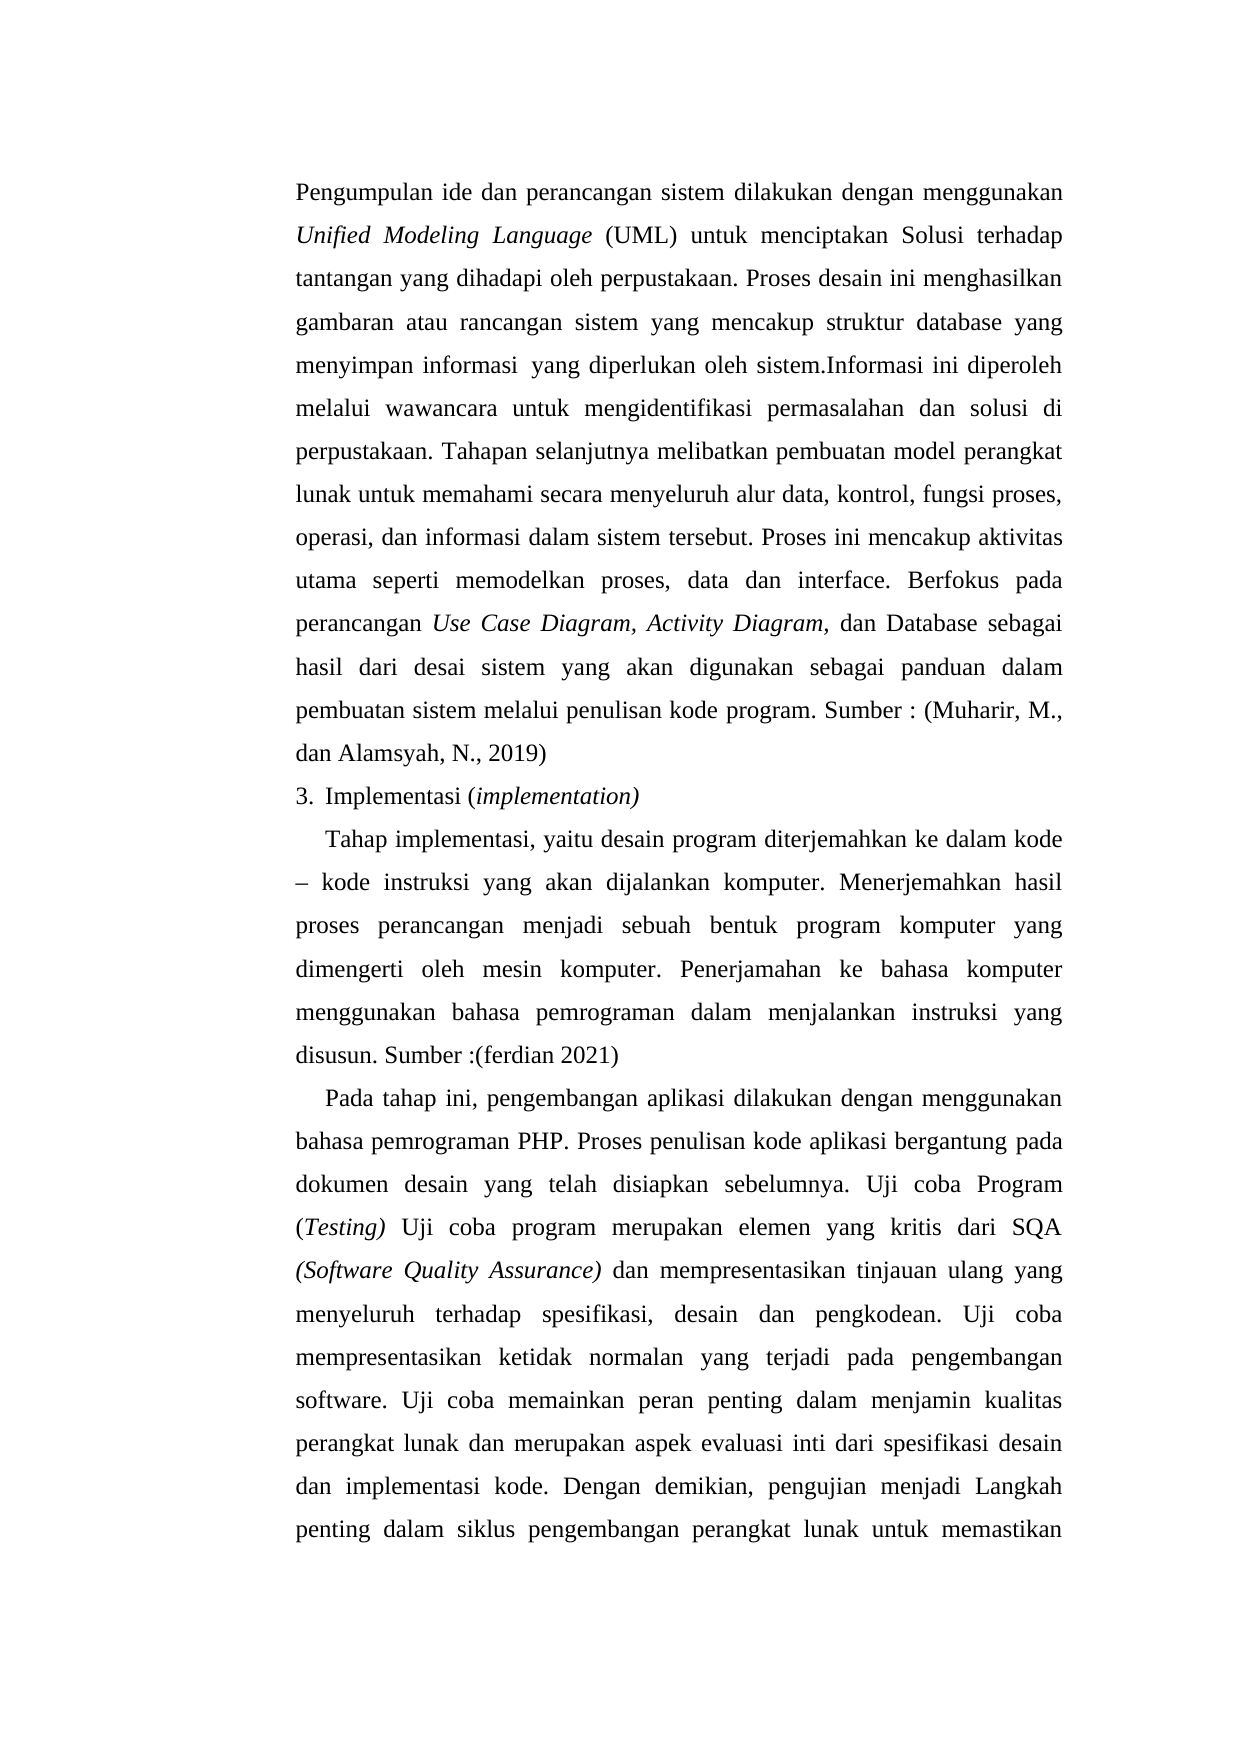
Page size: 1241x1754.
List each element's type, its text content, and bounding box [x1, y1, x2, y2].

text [295, 177, 1063, 767]
list Implementasi (implementation) [295, 781, 1063, 810]
text Tahap implementasi, yaitu desain program diterjemahkan ke dalam kode – kode instruksi yang akan dijalankan komputer. Menerjemahkan hasil proses perancangan menjadi sebuah bentuk program komputer yang dimengerti oleh mesin komputer. Penerjamahan ke bahasa komputer menggunakan bahasa pemrograman dalam menjalankan instruksi yang disusun. Sumber :(ferdian 2021) [295, 824, 1063, 1069]
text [295, 1083, 1063, 1543]
